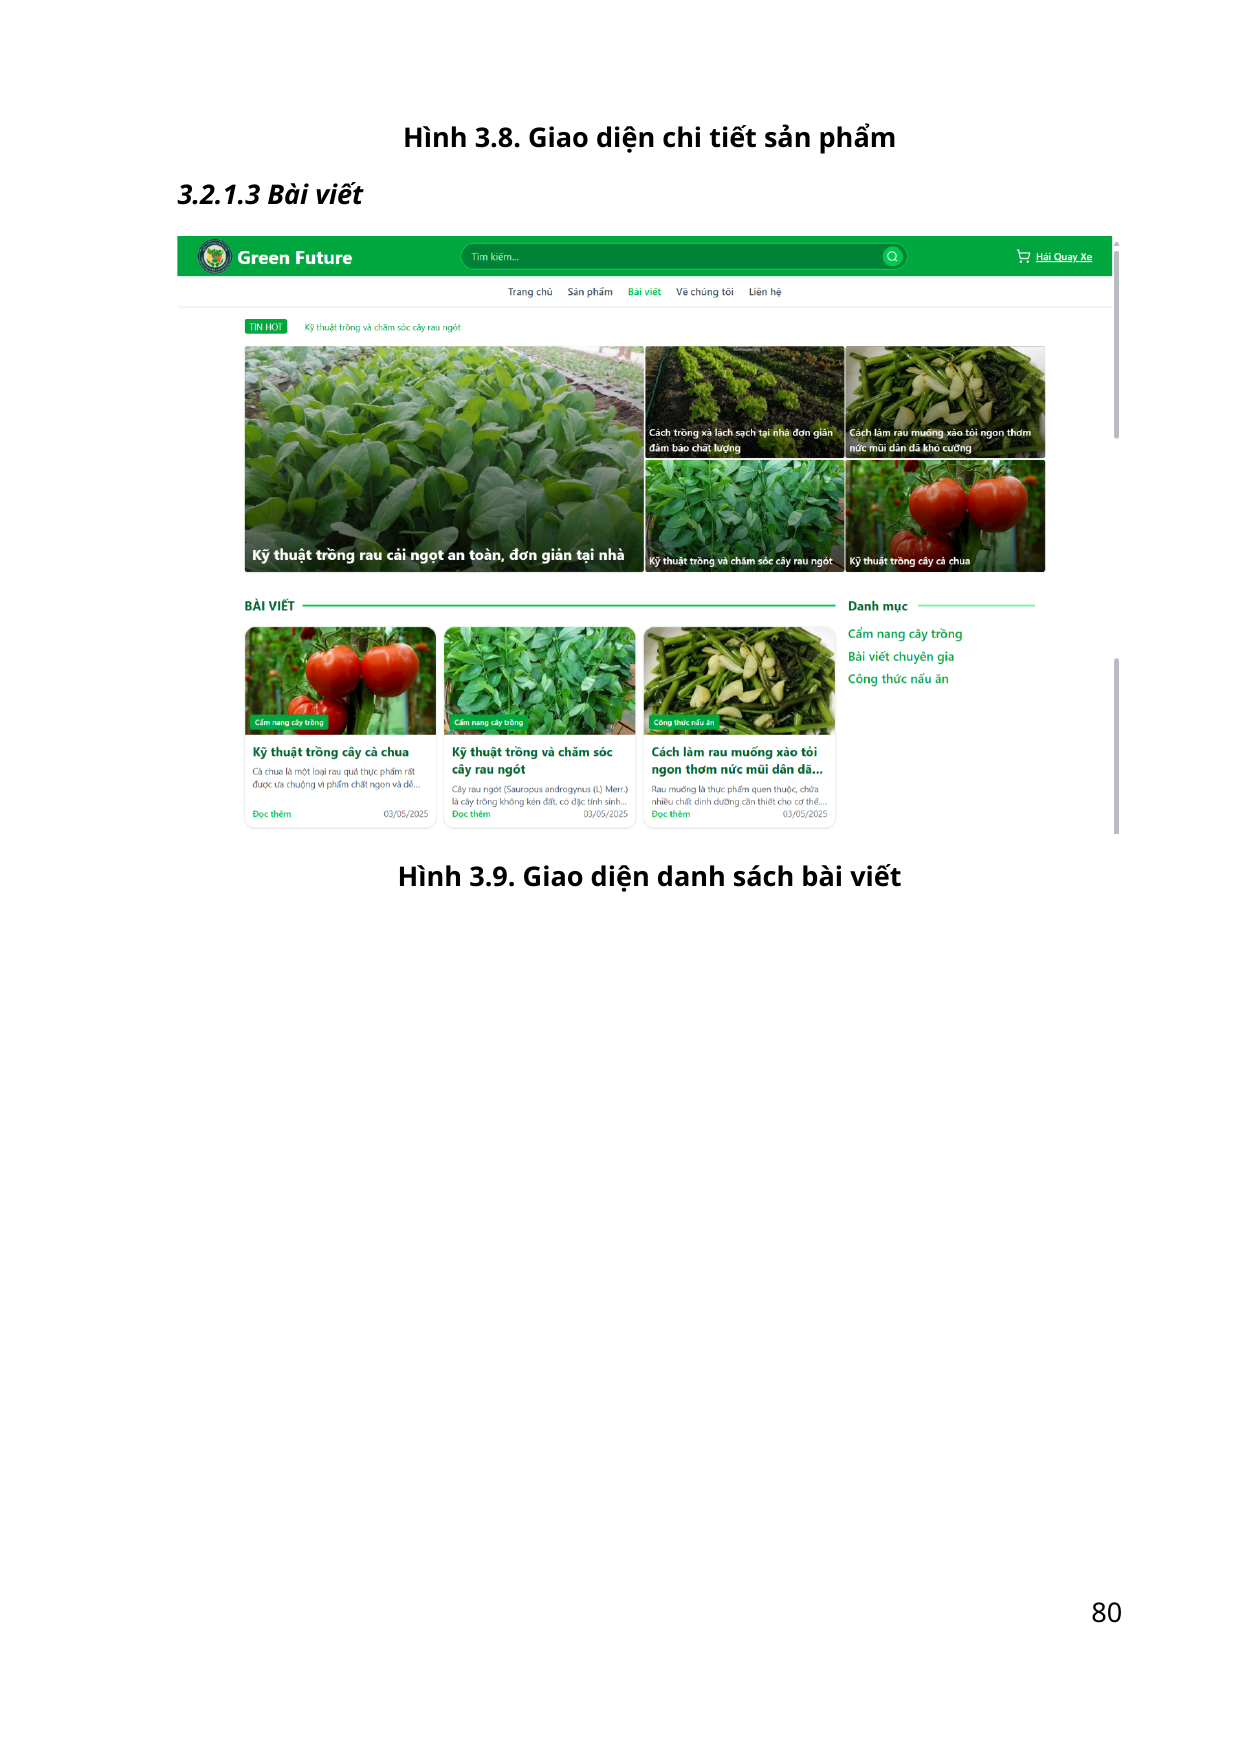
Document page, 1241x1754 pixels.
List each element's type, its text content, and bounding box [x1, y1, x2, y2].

subtitle 3.2.1.3 Bài viết [177, 176, 1122, 213]
text Hình 3.9. Giao diện danh sách bài viết [177, 857, 1122, 894]
picture [177, 236, 1121, 834]
text Hình 3.8. Giao diện chi tiết sản phẩm [177, 118, 1122, 155]
